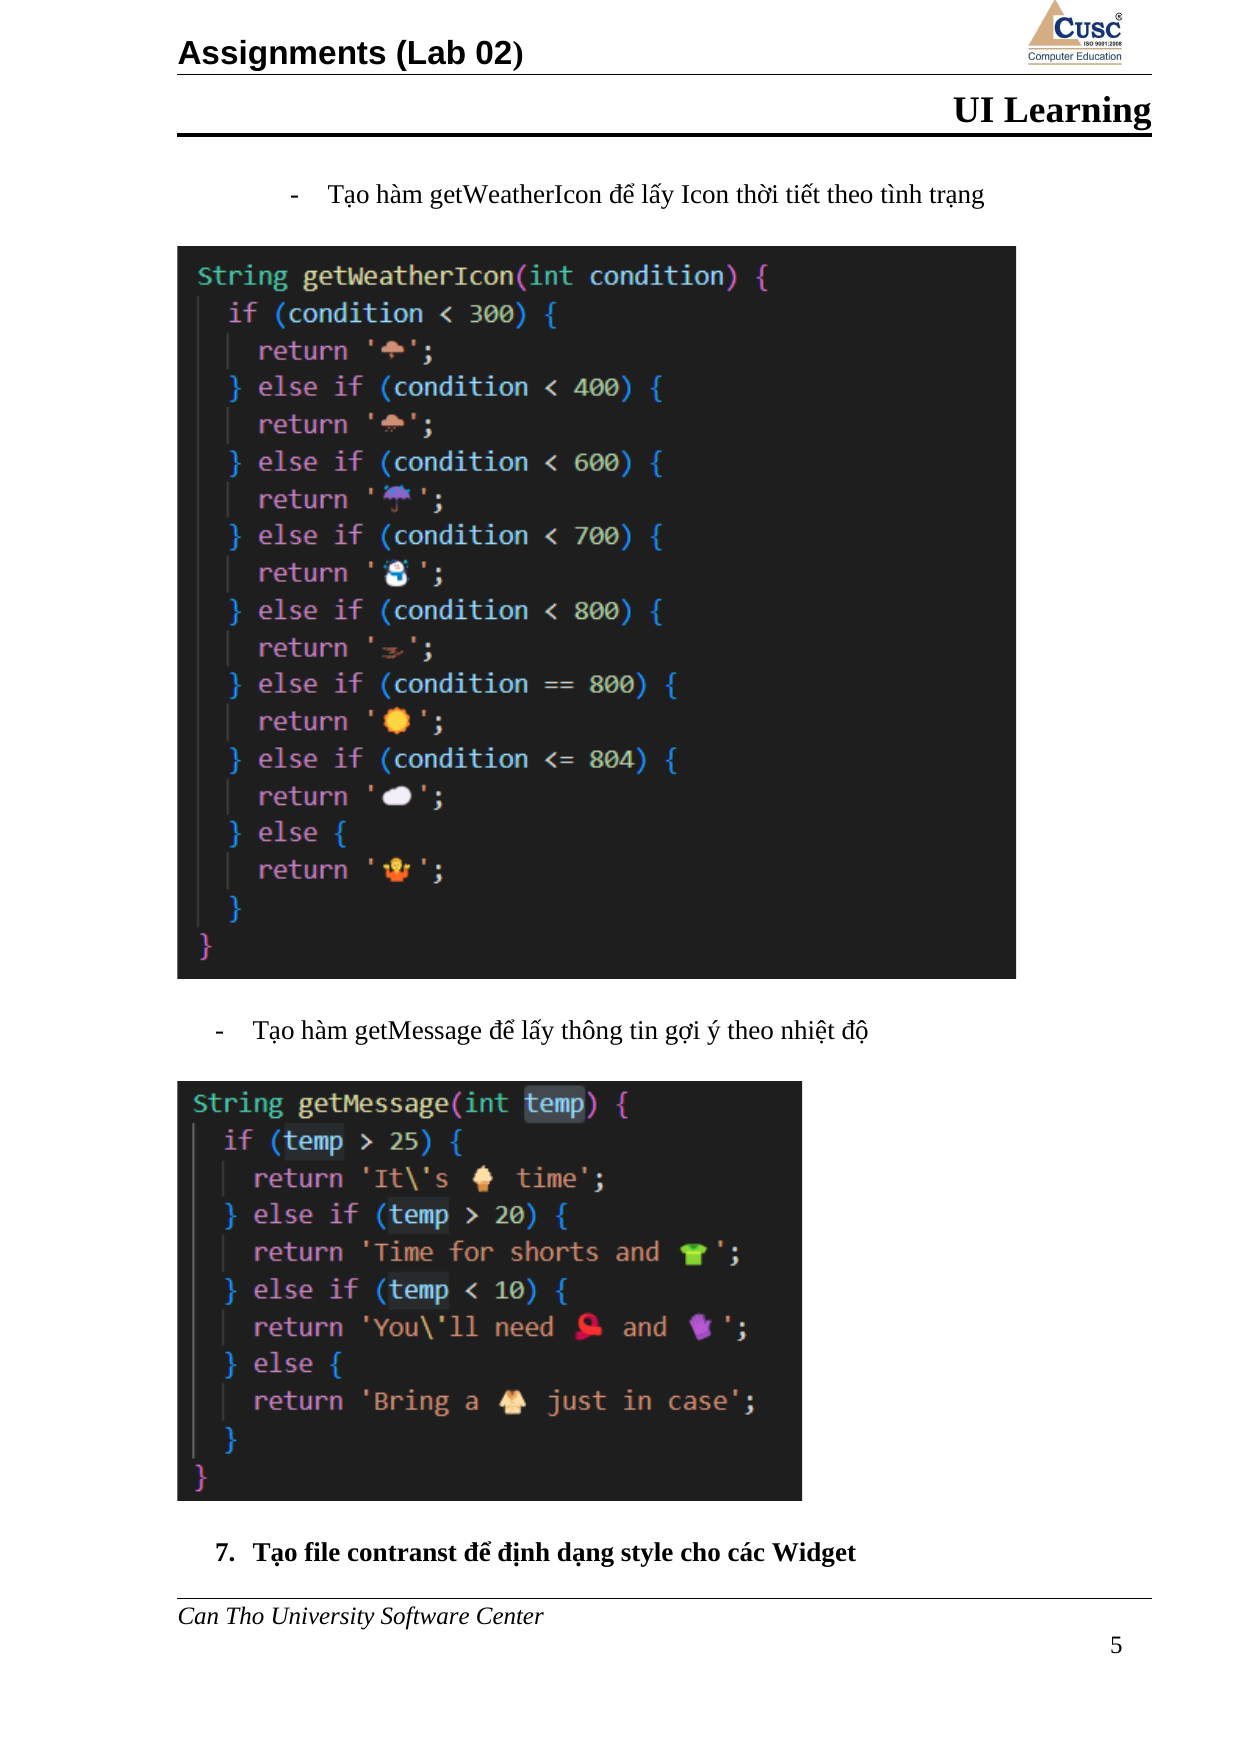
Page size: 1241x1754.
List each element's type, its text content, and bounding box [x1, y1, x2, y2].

picture [177, 1081, 803, 1501]
picture [1028, 0, 1123, 65]
picture [177, 246, 1017, 979]
list Tạo file contranst để định dạng style cho các Widget [215, 1536, 1152, 1567]
list Tạo hàm getWeatherIcon để lấy Icon thời tiết theo tình trạng [290, 179, 1152, 210]
list Tạo hàm getMessage để lấy thông tin gợi ý theo nhiệt độ [215, 1014, 1152, 1045]
